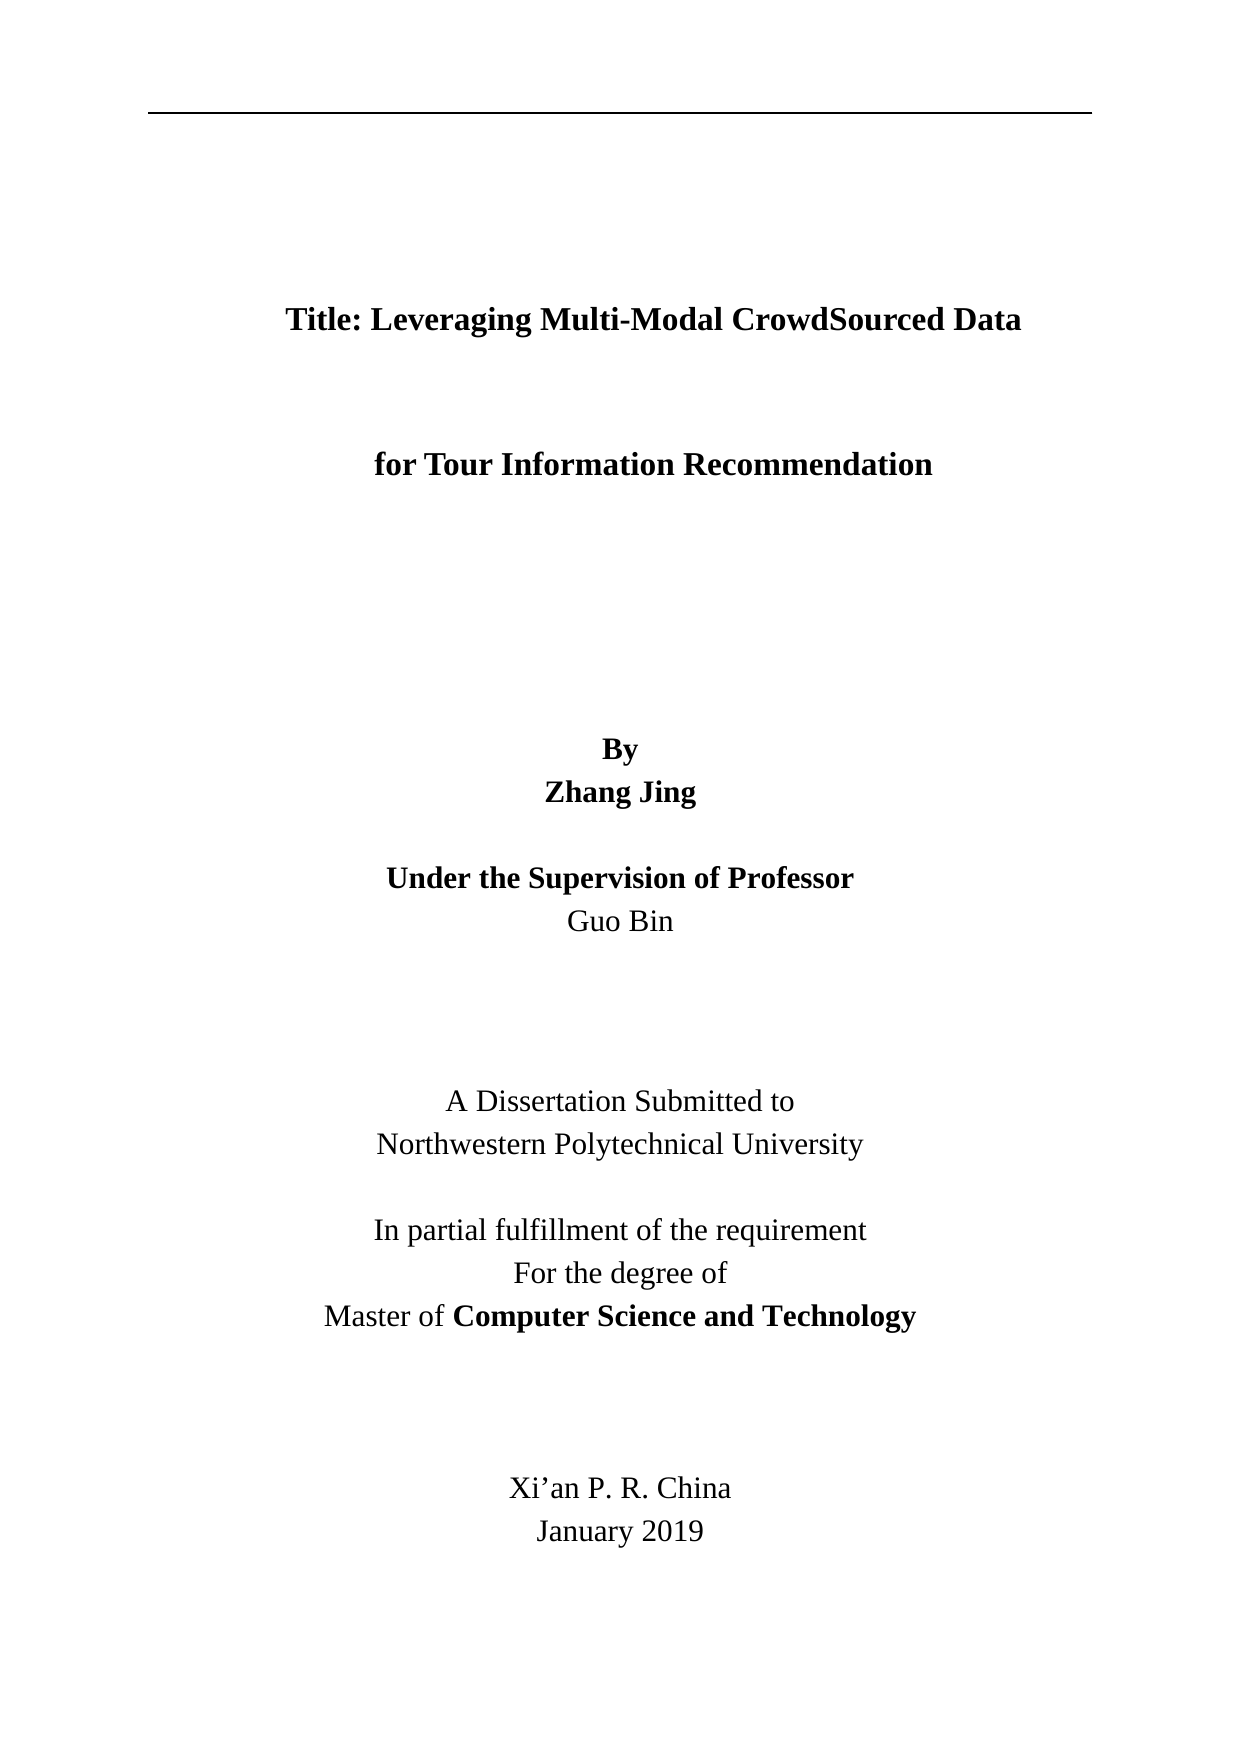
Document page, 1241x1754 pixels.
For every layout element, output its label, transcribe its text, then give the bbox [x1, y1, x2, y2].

text A Dissertation Submitted to [148, 1082, 1092, 1118]
text Xi’an P. R. China [148, 1469, 1092, 1505]
text In partial fulfillment of the requirement [148, 1211, 1092, 1247]
text Title: Leveraging Multi-Modal CrowdSourced Data [148, 286, 1092, 351]
text For the degree of [148, 1254, 1092, 1291]
text Under the Supervision of Professor [148, 859, 1092, 895]
text Zhang Jing [148, 773, 1092, 809]
text By [148, 730, 1092, 766]
text for Tour Information Recommendation [148, 431, 1092, 496]
text January 2019 [148, 1512, 1092, 1548]
text Master of Computer Science and Technology [148, 1298, 1092, 1334]
text Northwestern Polytechnical University [148, 1125, 1092, 1161]
text Guo Bin [148, 902, 1092, 938]
